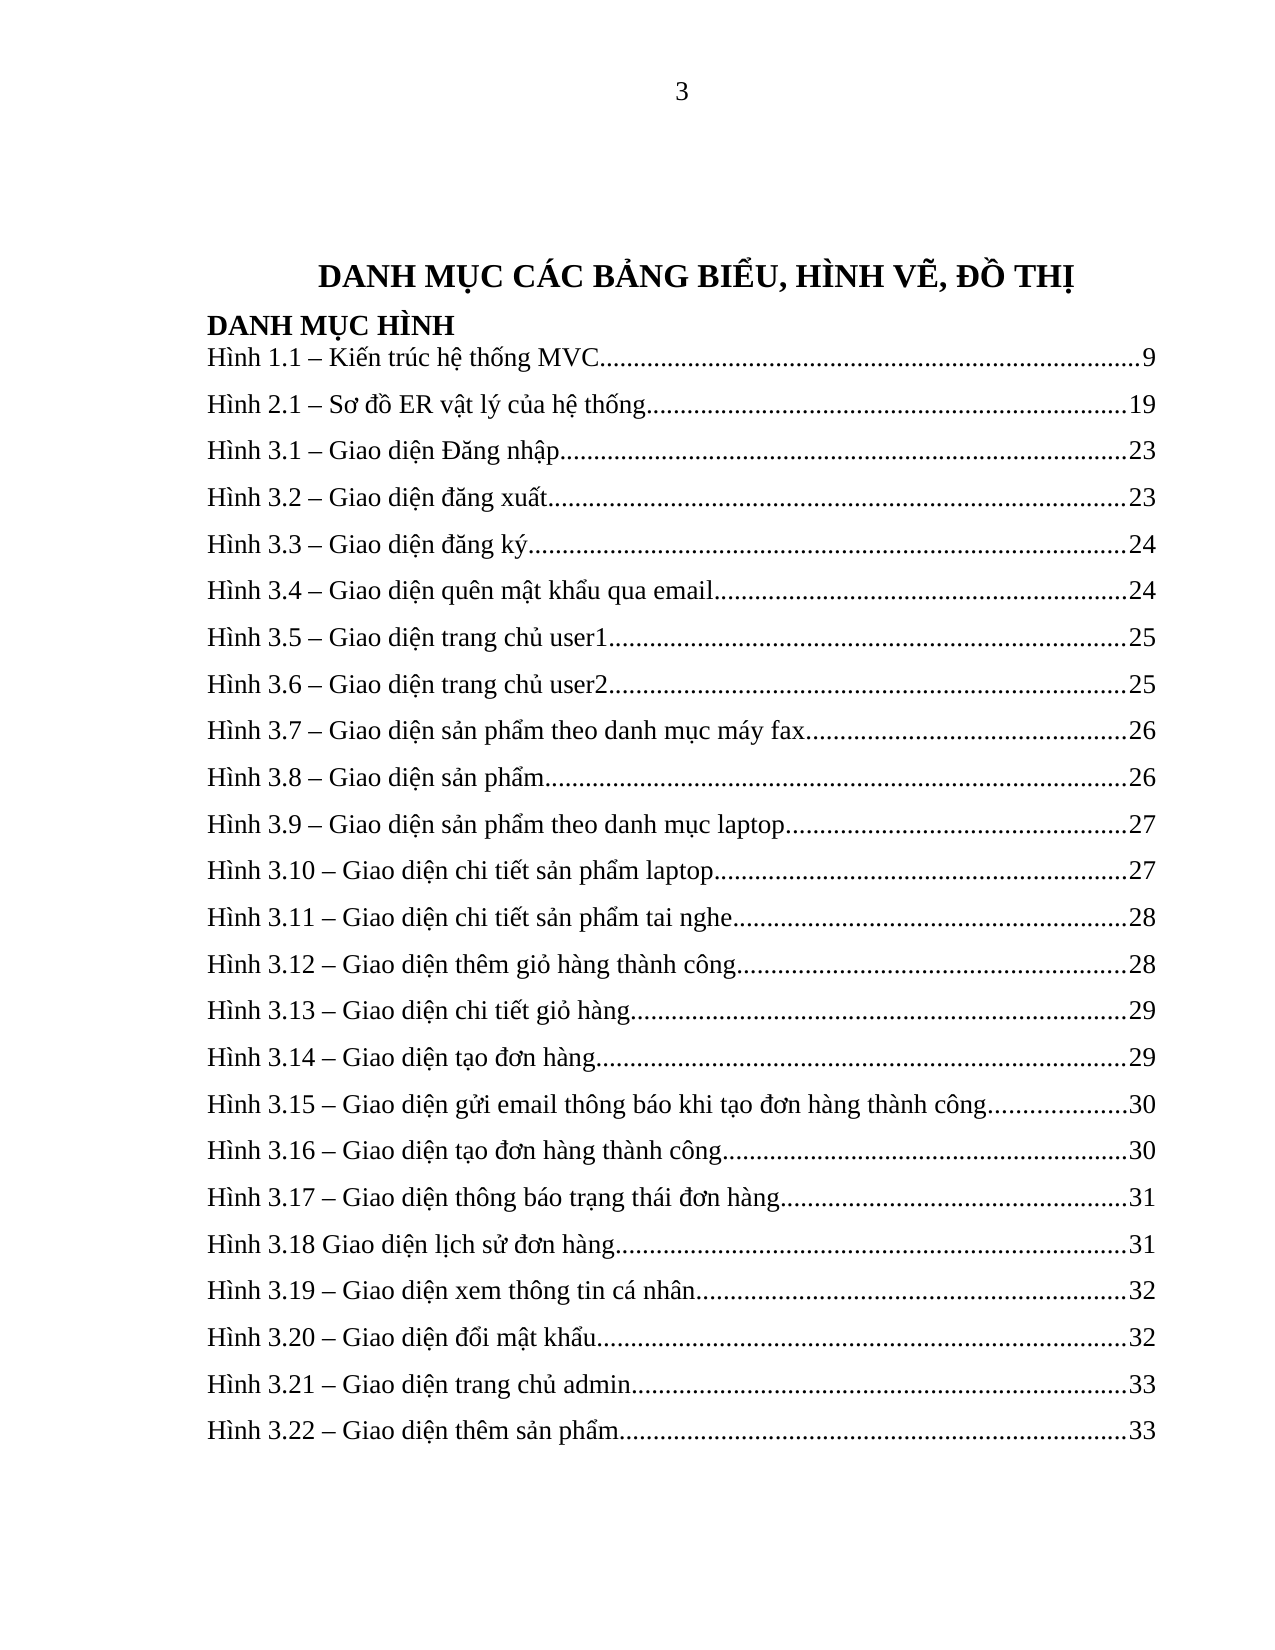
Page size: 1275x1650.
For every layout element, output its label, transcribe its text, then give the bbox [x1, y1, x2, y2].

text DANH MỤC HÌNH [207, 308, 1157, 341]
text Hình 3.1 – Giao diện Đăng nhập 23 [207, 434, 1157, 466]
text Hình 3.9 – Giao diện sản phẩm theo danh mục laptop 27 [207, 808, 1157, 839]
text Hình 1.1 – Kiến trúc hệ thống MVC 9 [207, 341, 1157, 372]
subtitle DANH MỤC CÁC BẢNG BIỂU, HÌNH VẼ, ĐỒ THỊ [236, 257, 1157, 295]
text Hình 3.4 – Giao diện quên mật khẩu qua email 24 [207, 574, 1157, 606]
text Hình 3.20 – Giao diện đổi mật khẩu 32 [207, 1321, 1157, 1352]
text Hình 3.12 – Giao diện thêm giỏ hàng thành công 28 [207, 948, 1157, 979]
text Hình 3.5 – Giao diện trang chủ user1 25 [207, 621, 1157, 652]
text Hình 3.6 – Giao diện trang chủ user2 25 [207, 668, 1157, 699]
text Hình 3.2 – Giao diện đăng xuất 23 [207, 481, 1157, 512]
text Hình 3.21 – Giao diện trang chủ admin 33 [207, 1368, 1157, 1399]
text Hình 3.8 – Giao diện sản phẩm 26 [207, 761, 1157, 792]
text Hình 3.19 – Giao diện xem thông tin cá nhân 32 [207, 1274, 1157, 1306]
text Hình 3.15 – Giao diện gửi email thông báo khi tạo đơn hàng thành công 30 [207, 1088, 1157, 1119]
text Hình 3.10 – Giao diện chi tiết sản phẩm laptop 27 [207, 854, 1157, 886]
text Hình 3.13 – Giao diện chi tiết giỏ hàng 29 [207, 994, 1157, 1026]
text Hình 3.3 – Giao diện đăng ký 24 [207, 528, 1157, 559]
text Hình 3.22 – Giao diện thêm sản phẩm 33 [207, 1414, 1157, 1446]
text Hình 3.18 Giao diện lịch sử đơn hàng 31 [207, 1228, 1157, 1259]
text Hình 3.7 – Giao diện sản phẩm theo danh mục máy fax 26 [207, 714, 1157, 746]
text Hình 2.1 – Sơ đồ ER vật lý của hệ thống 19 [207, 388, 1157, 419]
text Hình 3.11 – Giao diện chi tiết sản phẩm tai nghe 28 [207, 901, 1157, 932]
text Hình 3.14 – Giao diện tạo đơn hàng 29 [207, 1041, 1157, 1072]
text Hình 3.16 – Giao diện tạo đơn hàng thành công 30 [207, 1134, 1157, 1166]
text Hình 3.17 – Giao diện thông báo trạng thái đơn hàng 31 [207, 1181, 1157, 1212]
